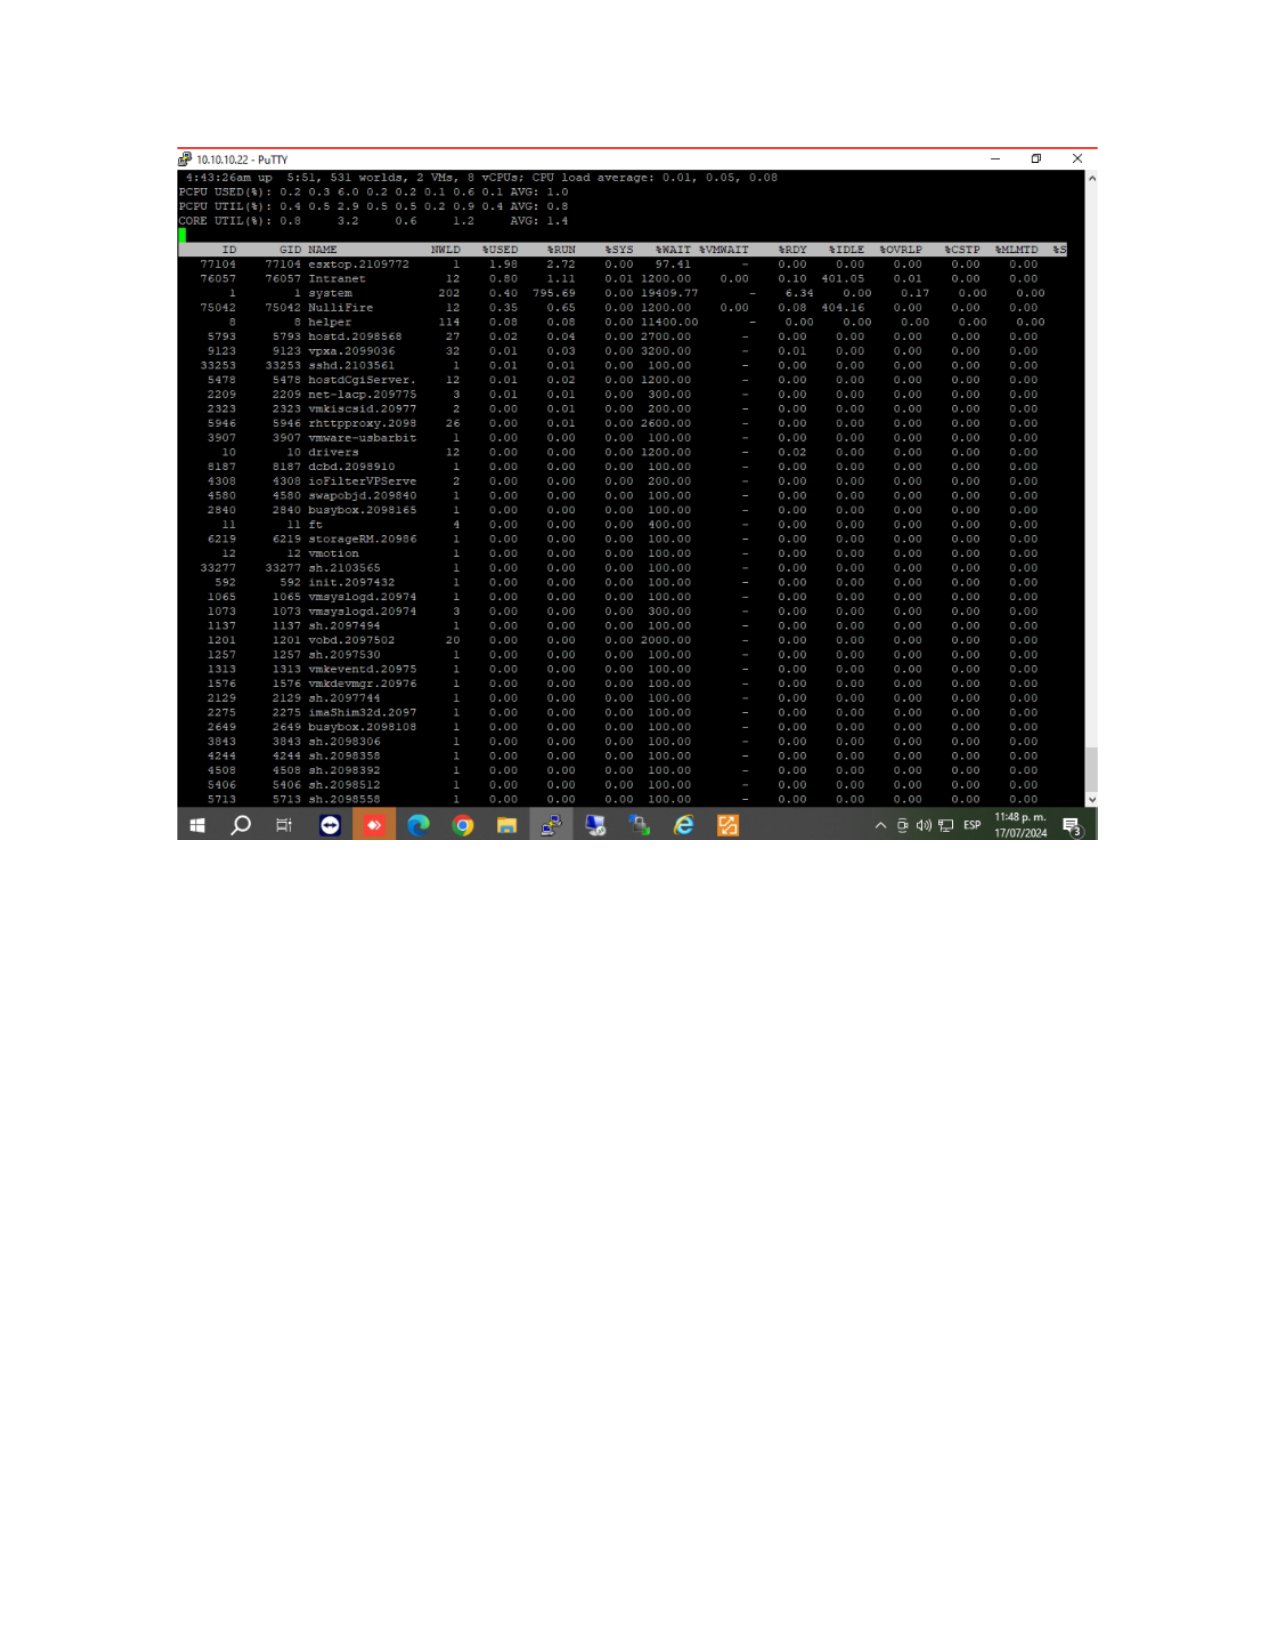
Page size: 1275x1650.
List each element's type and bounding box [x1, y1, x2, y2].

picture [177, 147, 1098, 840]
